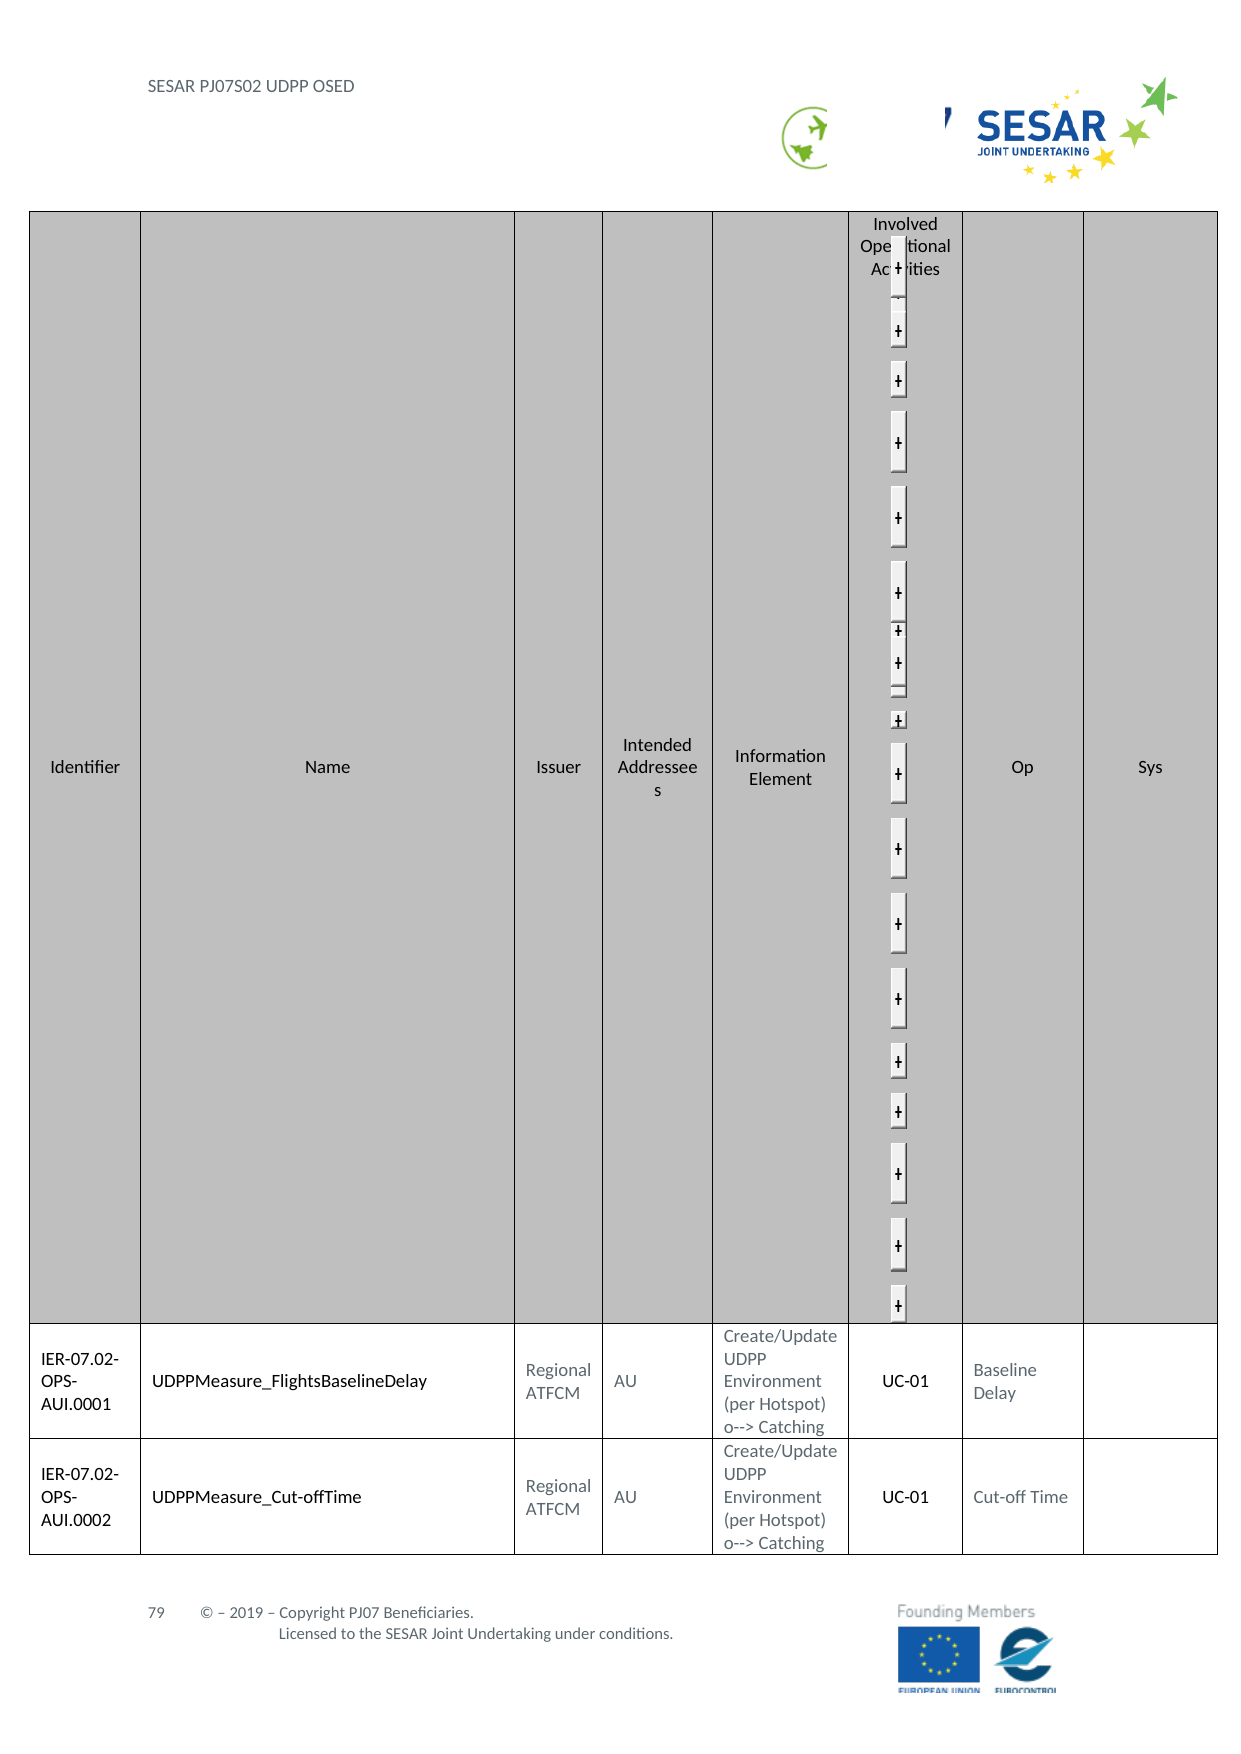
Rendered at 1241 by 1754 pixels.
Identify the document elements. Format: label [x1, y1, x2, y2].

picture [885, 1093, 911, 1129]
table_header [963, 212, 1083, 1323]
picture [885, 411, 911, 473]
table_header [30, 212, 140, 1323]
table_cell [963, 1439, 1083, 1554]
picture [885, 1143, 911, 1204]
picture [767, 79, 958, 180]
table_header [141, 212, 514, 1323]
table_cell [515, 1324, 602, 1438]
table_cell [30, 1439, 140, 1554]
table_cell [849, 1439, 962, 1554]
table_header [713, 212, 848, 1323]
picture [885, 236, 911, 348]
picture [885, 1043, 911, 1079]
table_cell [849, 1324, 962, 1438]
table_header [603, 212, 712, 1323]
picture [885, 1285, 911, 1323]
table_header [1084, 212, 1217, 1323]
picture [885, 486, 911, 548]
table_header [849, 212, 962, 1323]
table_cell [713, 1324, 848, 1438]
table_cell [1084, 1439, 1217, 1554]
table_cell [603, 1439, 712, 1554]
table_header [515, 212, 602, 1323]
picture [885, 711, 911, 729]
picture [885, 1218, 911, 1272]
picture [885, 561, 911, 698]
picture [885, 818, 911, 879]
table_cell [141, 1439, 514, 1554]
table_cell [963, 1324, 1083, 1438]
picture [885, 968, 911, 1029]
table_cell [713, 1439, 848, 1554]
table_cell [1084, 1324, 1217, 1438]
picture [885, 893, 911, 954]
picture [885, 743, 911, 804]
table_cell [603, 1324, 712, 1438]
picture [885, 361, 911, 398]
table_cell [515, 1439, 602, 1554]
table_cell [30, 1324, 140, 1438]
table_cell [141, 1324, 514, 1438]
